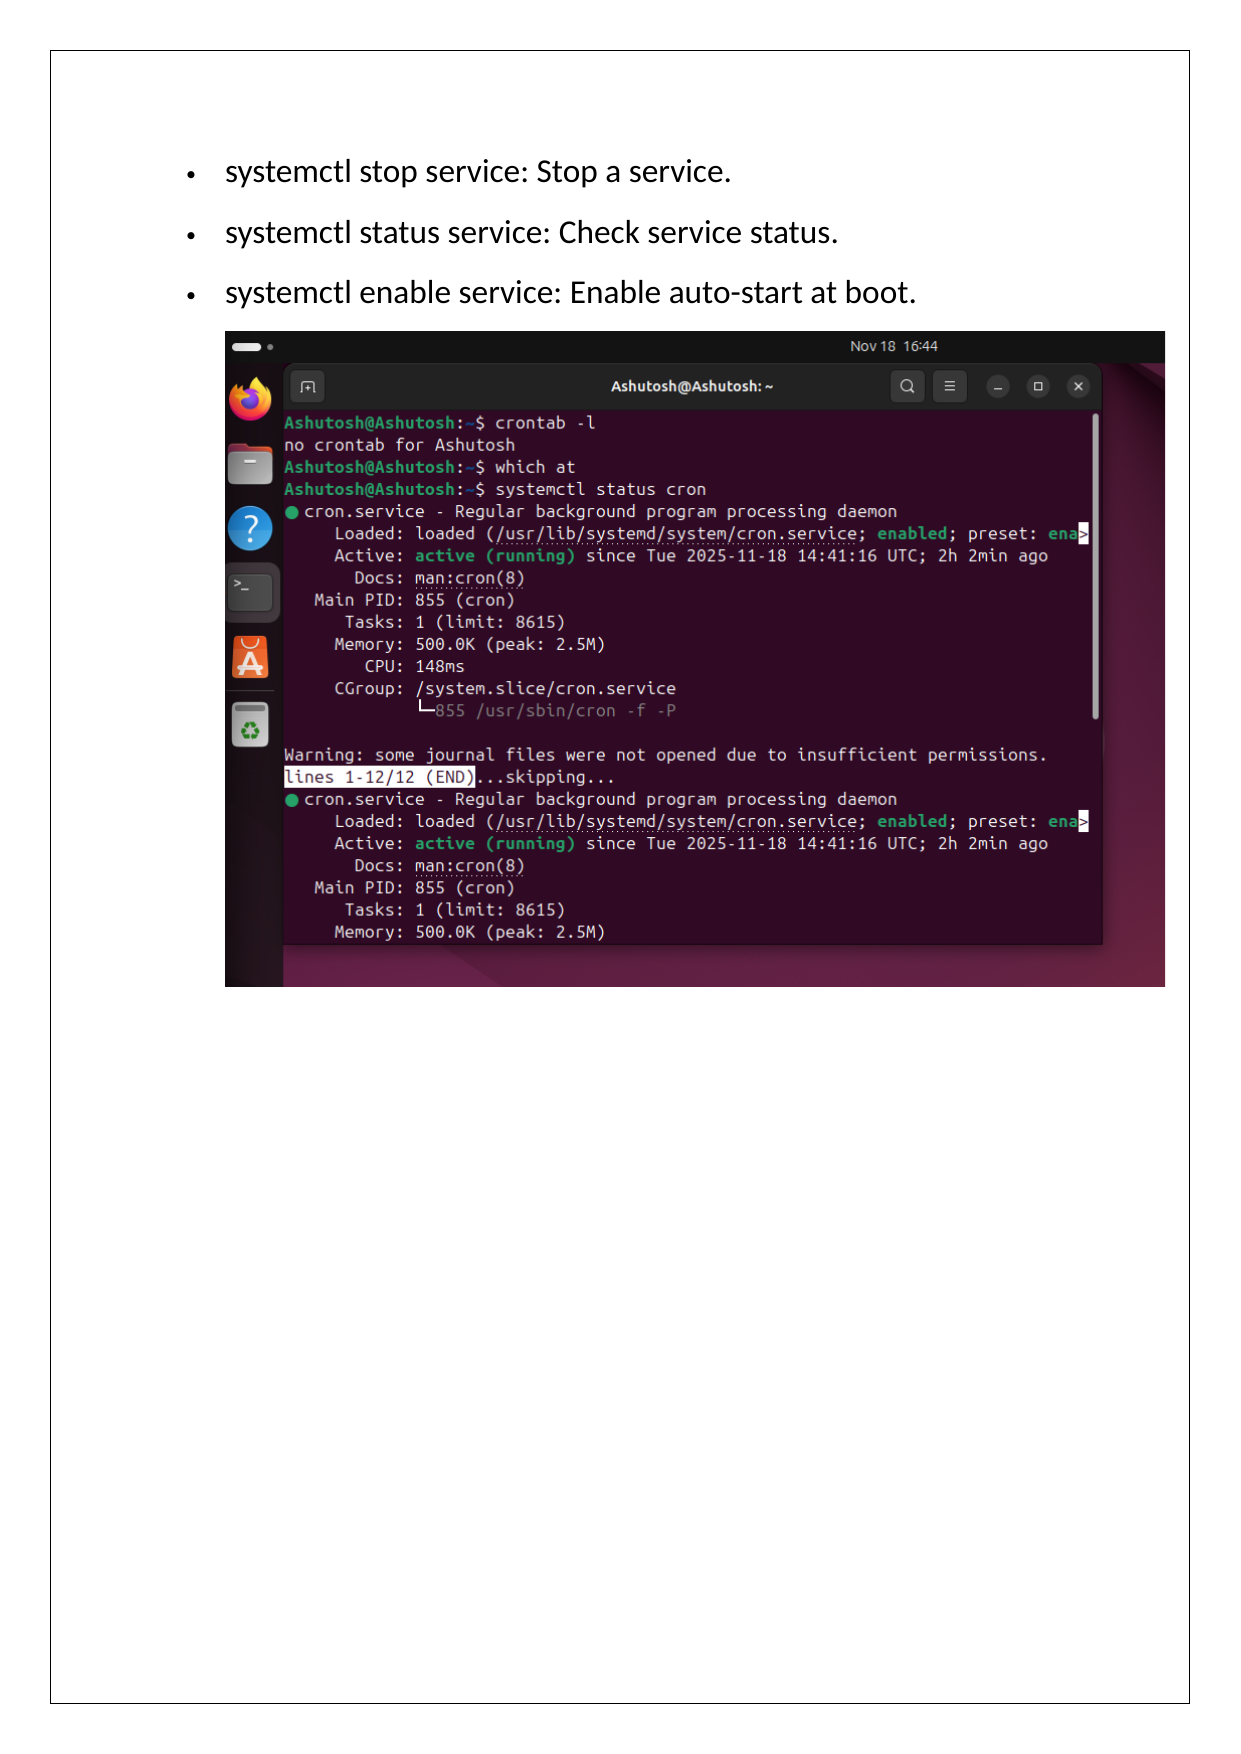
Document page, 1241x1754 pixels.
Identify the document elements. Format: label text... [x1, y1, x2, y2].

list systemctl enable service: Enable auto-start at boot. [187, 271, 1090, 312]
list systemctl stop service: Stop a service. [187, 150, 1090, 191]
list systemctl status service: Check service status. [187, 211, 1090, 251]
picture [225, 331, 1166, 987]
